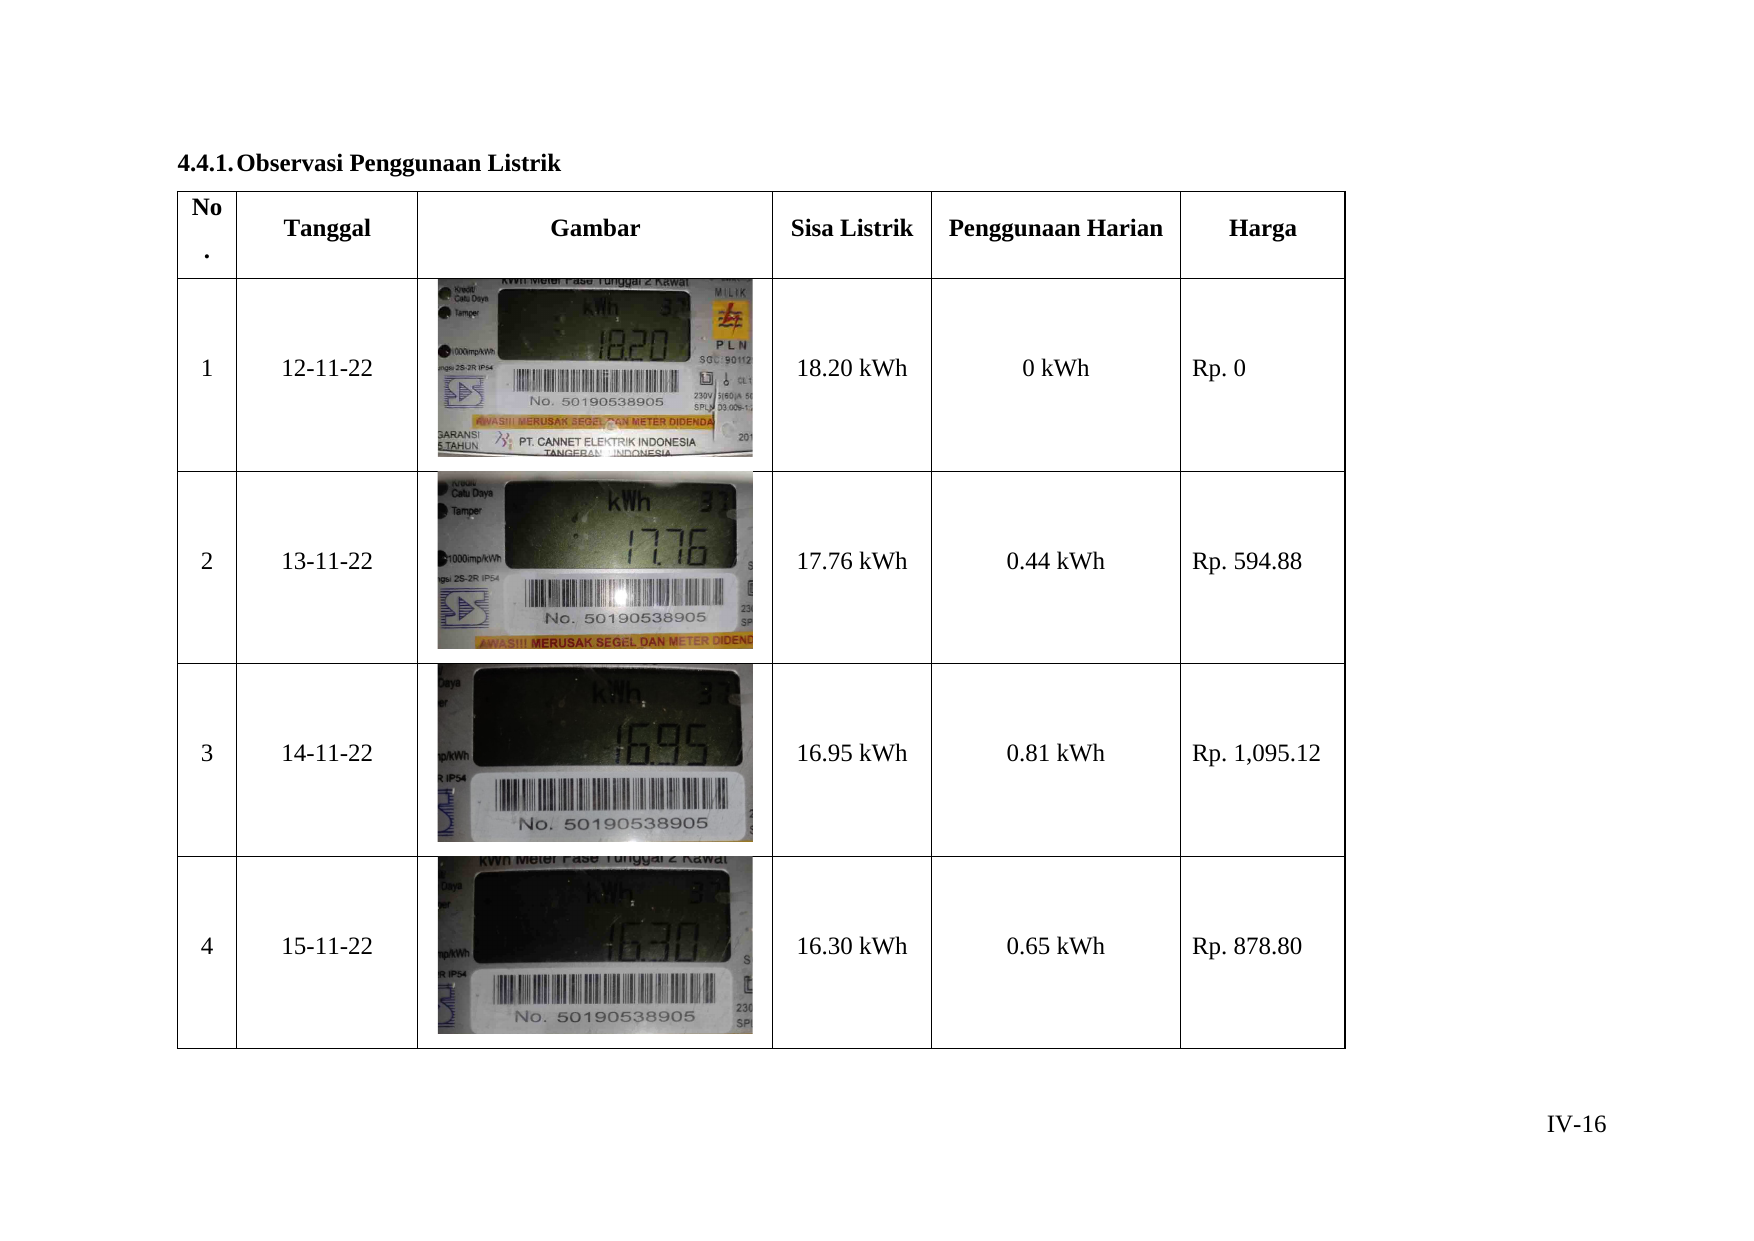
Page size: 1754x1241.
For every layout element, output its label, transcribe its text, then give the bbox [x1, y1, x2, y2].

table_cell 16.30 kWh [773, 857, 931, 1048]
table_cell 0 kWh [932, 279, 1180, 471]
table_cell 16.95 kWh [773, 664, 931, 856]
table_header Gambar [418, 192, 772, 278]
table_cell 4 [178, 857, 236, 1048]
table_cell Rp. 594.88 [1181, 472, 1344, 663]
table_header Penggunaan Harian [932, 192, 1180, 278]
picture [437, 279, 753, 457]
table_cell 2 [178, 472, 236, 663]
picture [437, 664, 753, 842]
table_cell 15-11-22 [237, 857, 417, 1048]
table_header Sisa Listrik [773, 192, 931, 278]
table_cell 12-11-22 [237, 279, 417, 471]
table_cell 1 [178, 279, 236, 471]
table_cell 3 [178, 664, 236, 856]
table_cell 0.65 kWh [932, 857, 1180, 1048]
table_cell [418, 279, 772, 471]
picture [437, 471, 753, 649]
table_cell Rp. 0 [1181, 279, 1344, 471]
list Observasi Penggunaan Listrik [177, 148, 1606, 176]
table_cell 17.76 kWh [773, 472, 931, 663]
picture [437, 856, 753, 1034]
table_cell Rp. 1,095.12 [1181, 664, 1344, 856]
table_cell 0.81 kWh [932, 664, 1180, 856]
table_cell 13-11-22 [237, 472, 417, 663]
table_cell [418, 472, 772, 663]
table_cell [418, 664, 772, 856]
table_header No. [178, 192, 236, 278]
table_cell Rp. 878.80 [1181, 857, 1344, 1048]
table_cell 18.20 kWh [773, 279, 931, 471]
table_header Harga [1181, 192, 1344, 278]
table_cell 14-11-22 [237, 664, 417, 856]
table_header Tanggal [237, 192, 417, 278]
table_cell 0.44 kWh [932, 472, 1180, 663]
table_cell [418, 857, 772, 1048]
